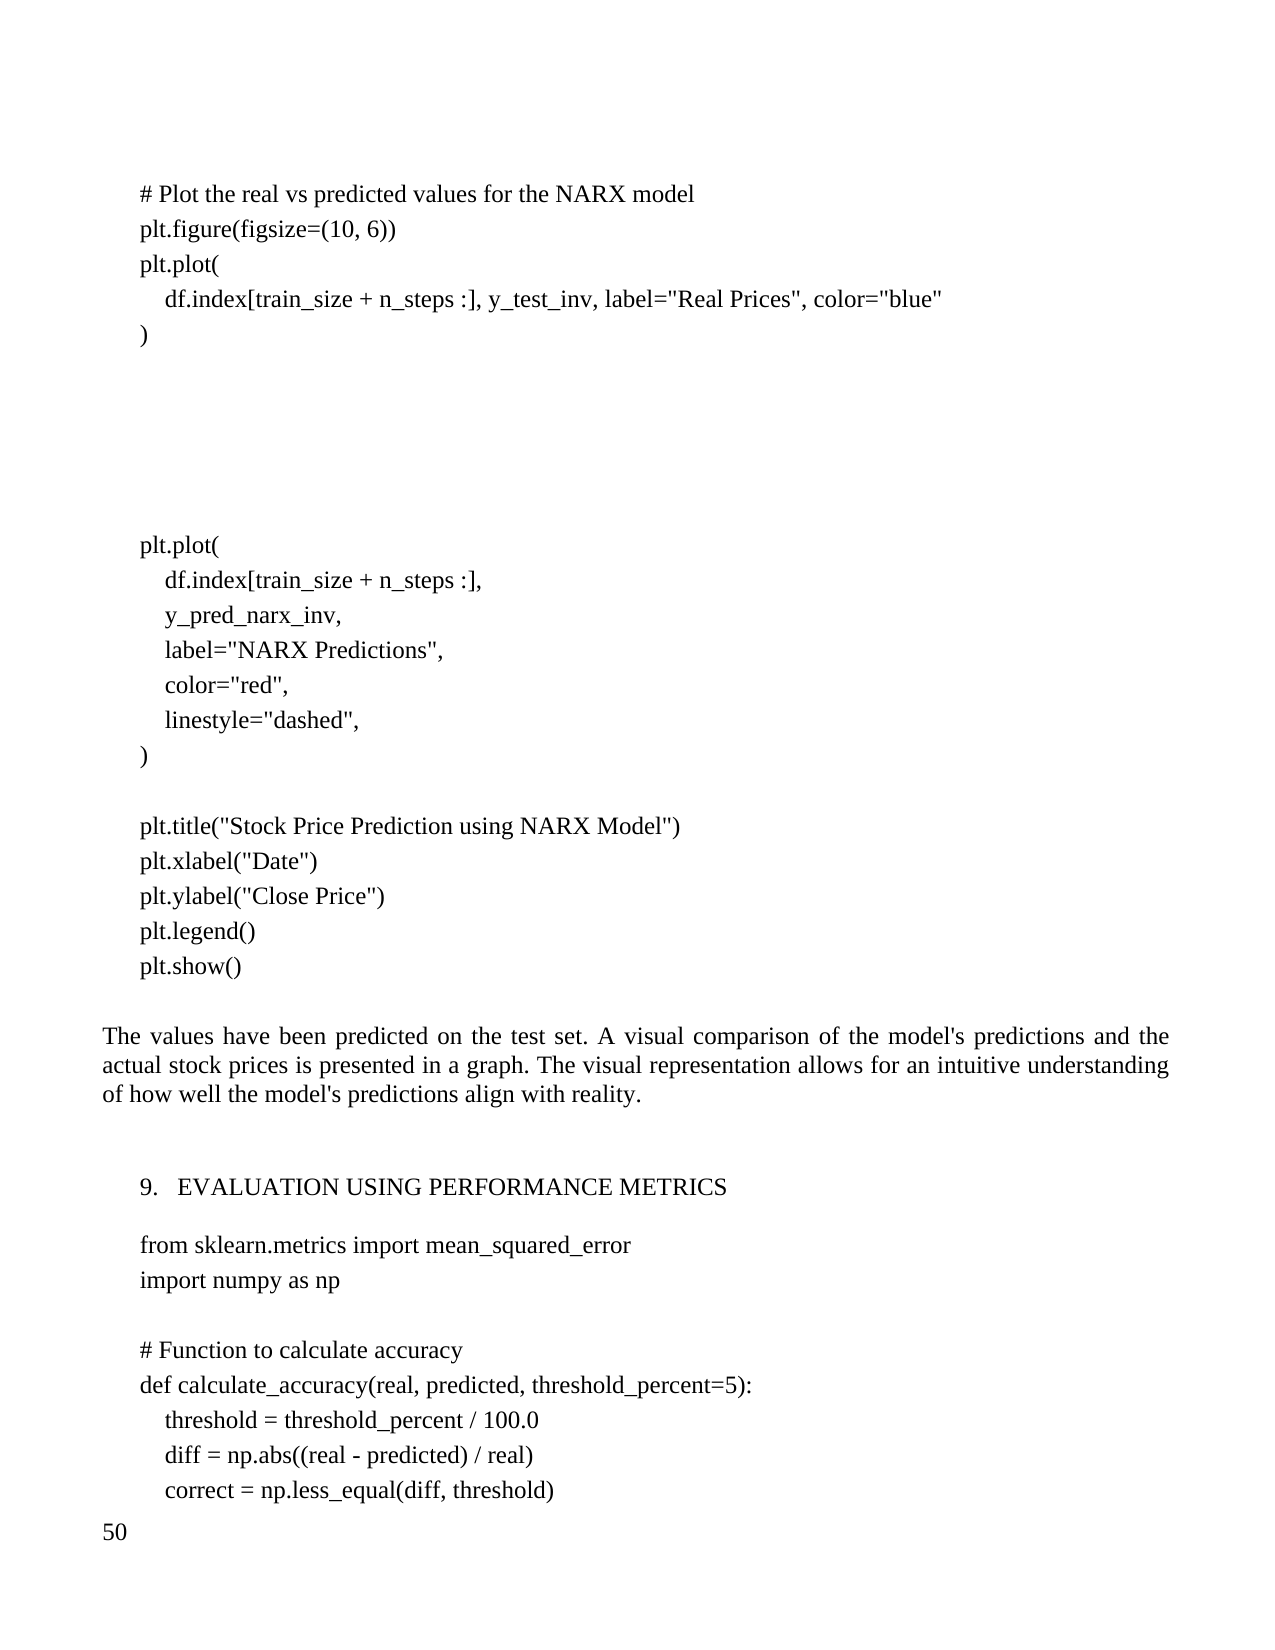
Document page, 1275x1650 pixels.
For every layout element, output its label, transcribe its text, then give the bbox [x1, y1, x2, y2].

text def calculate_accuracy(real, predicted, threshold_percent=5): [139, 1370, 1171, 1399]
list df.index[train_size + n_steps :], [139, 565, 1171, 594]
list linestyle="dashed", [139, 705, 1171, 734]
text The values have been predicted on the test set. A visual comparison of the model's predictions and the actual stock prices is presented in a graph. The visual representation allows for an intuitive understanding of how well the model's predictions align with reality. [102, 1021, 1171, 1108]
list label="NARX Predictions", [139, 635, 1171, 664]
list EVALUATION USING PERFORMANCE METRICS [139, 1172, 1171, 1201]
text threshold = threshold_percent / 100.0 [139, 1405, 1171, 1434]
text correct = np.less_equal(diff, threshold) [139, 1476, 1171, 1504]
list plt.figure(figsize=(10, 6)) [139, 214, 1171, 243]
list ) [139, 741, 1171, 769]
list df.index[train_size + n_steps :], y_test_inv, label="Real Prices", color="blue" [139, 284, 1171, 313]
list plt.legend() [139, 916, 1171, 945]
list plt.show() [139, 951, 1171, 980]
text from sklearn.metrics import mean_squared_error [139, 1230, 1171, 1258]
list plt.plot( [139, 249, 1171, 278]
list plt.ylabel("Close Price") [139, 881, 1171, 910]
text diff = np.abs((real - predicted) / real) [139, 1440, 1171, 1469]
list ) [139, 319, 1171, 348]
list plt.plot( [139, 530, 1171, 559]
list y_pred_narx_inv, [139, 600, 1171, 629]
text # Function to calculate accuracy [139, 1335, 1171, 1364]
list plt.xlabel("Date") [139, 846, 1171, 874]
list color="red", [139, 670, 1171, 699]
list plt.title("Stock Price Prediction using NARX Model") [139, 811, 1171, 839]
text import numpy as np [139, 1265, 1171, 1294]
list # Plot the real vs predicted values for the NARX model [139, 179, 1171, 208]
